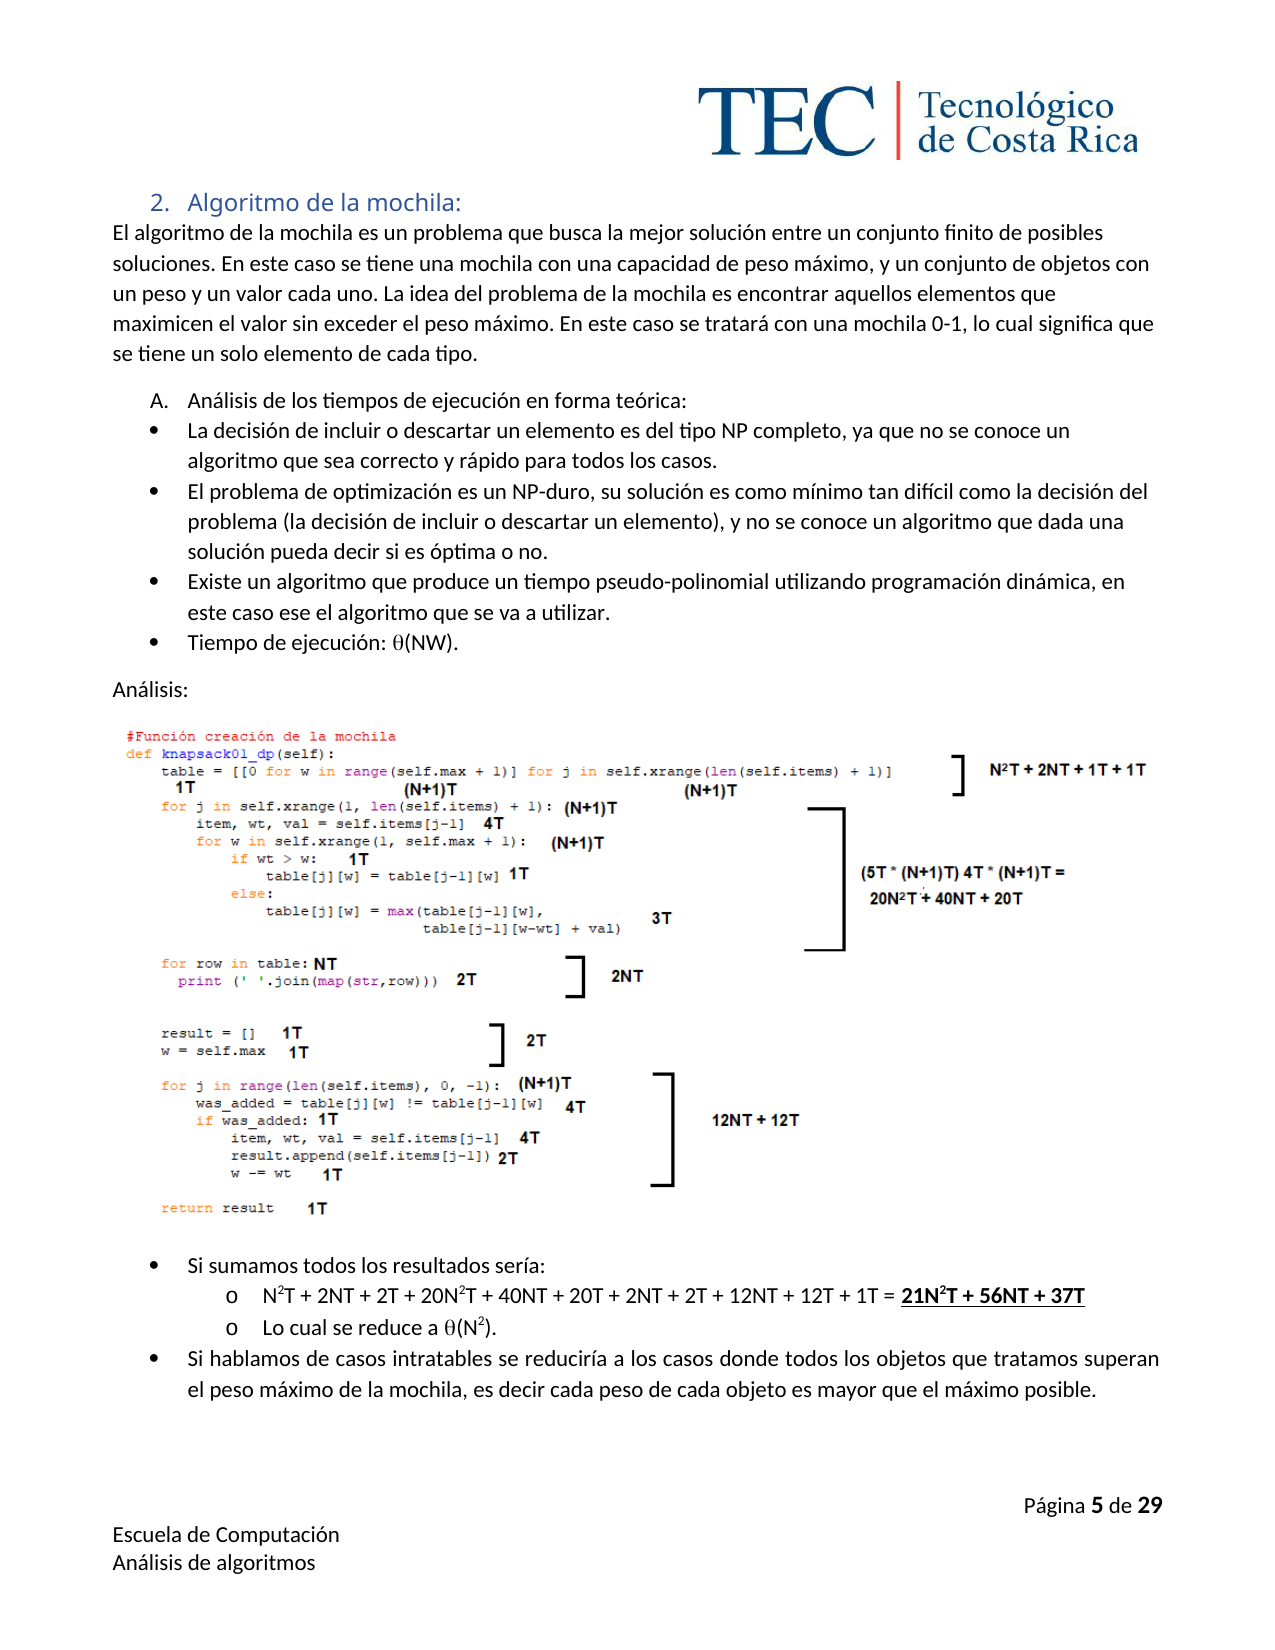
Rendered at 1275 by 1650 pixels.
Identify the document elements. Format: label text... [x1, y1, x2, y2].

list El problema de optimización es un NP-duro, su solución es como mínimo tan difícil como la decisión del problema (la decisión de incluir o descartar un elemento), y no se conoce un algoritmo que dada una solución pueda decir si es óptima o no. [150, 477, 1162, 565]
list Algoritmo de la mochila: [150, 186, 1162, 218]
list Análisis de los tiempos de ejecución en forma teórica: [150, 386, 1162, 414]
text Análisis: [112, 675, 1162, 703]
picture [112, 721, 1163, 1233]
list Si sumamos todos los resultados sería: [150, 1251, 1162, 1279]
list Lo cual se reduce a (N2). [225, 1313, 1162, 1342]
list Si hablamos de casos intratables se reduciría a los casos donde todos los objetos que tratamos superan el peso máximo de la mochila, es decir cada peso de cada objeto es mayor que el máximo posible. [150, 1344, 1162, 1403]
list Existe un algoritmo que produce un tiempo pseudo-polinomial utilizando programación dinámica, en este caso ese el algoritmo que se va a utilizar. [150, 567, 1162, 626]
text El algoritmo de la mochila es un problema que busca la mejor solución entre un conjunto finito de posibles soluciones. En este caso se tiene una mochila con una capacidad de peso máximo, y un conjunto de objetos con un peso y un valor cada uno. La idea del problema de la mochila es encontrar aquellos elementos que maximicen el valor sin exceder el peso máximo. En este caso se tratará con una mochila 0-1, lo cual significa que se tiene un solo elemento de cada tipo. [112, 218, 1162, 367]
list N2T + 2NT + 2T + 20N2T + 40NT + 20T + 2NT + 2T + 12NT + 12T + 1T = 21N2T + 56NT + 37T [225, 1282, 1162, 1311]
list La decisión de incluir o descartar un elemento es del tipo NP completo, ya que no se conoce un algoritmo que sea correcto y rápido para todos los casos. [150, 416, 1162, 475]
list Tiempo de ejecución: (NW). [150, 628, 1162, 656]
